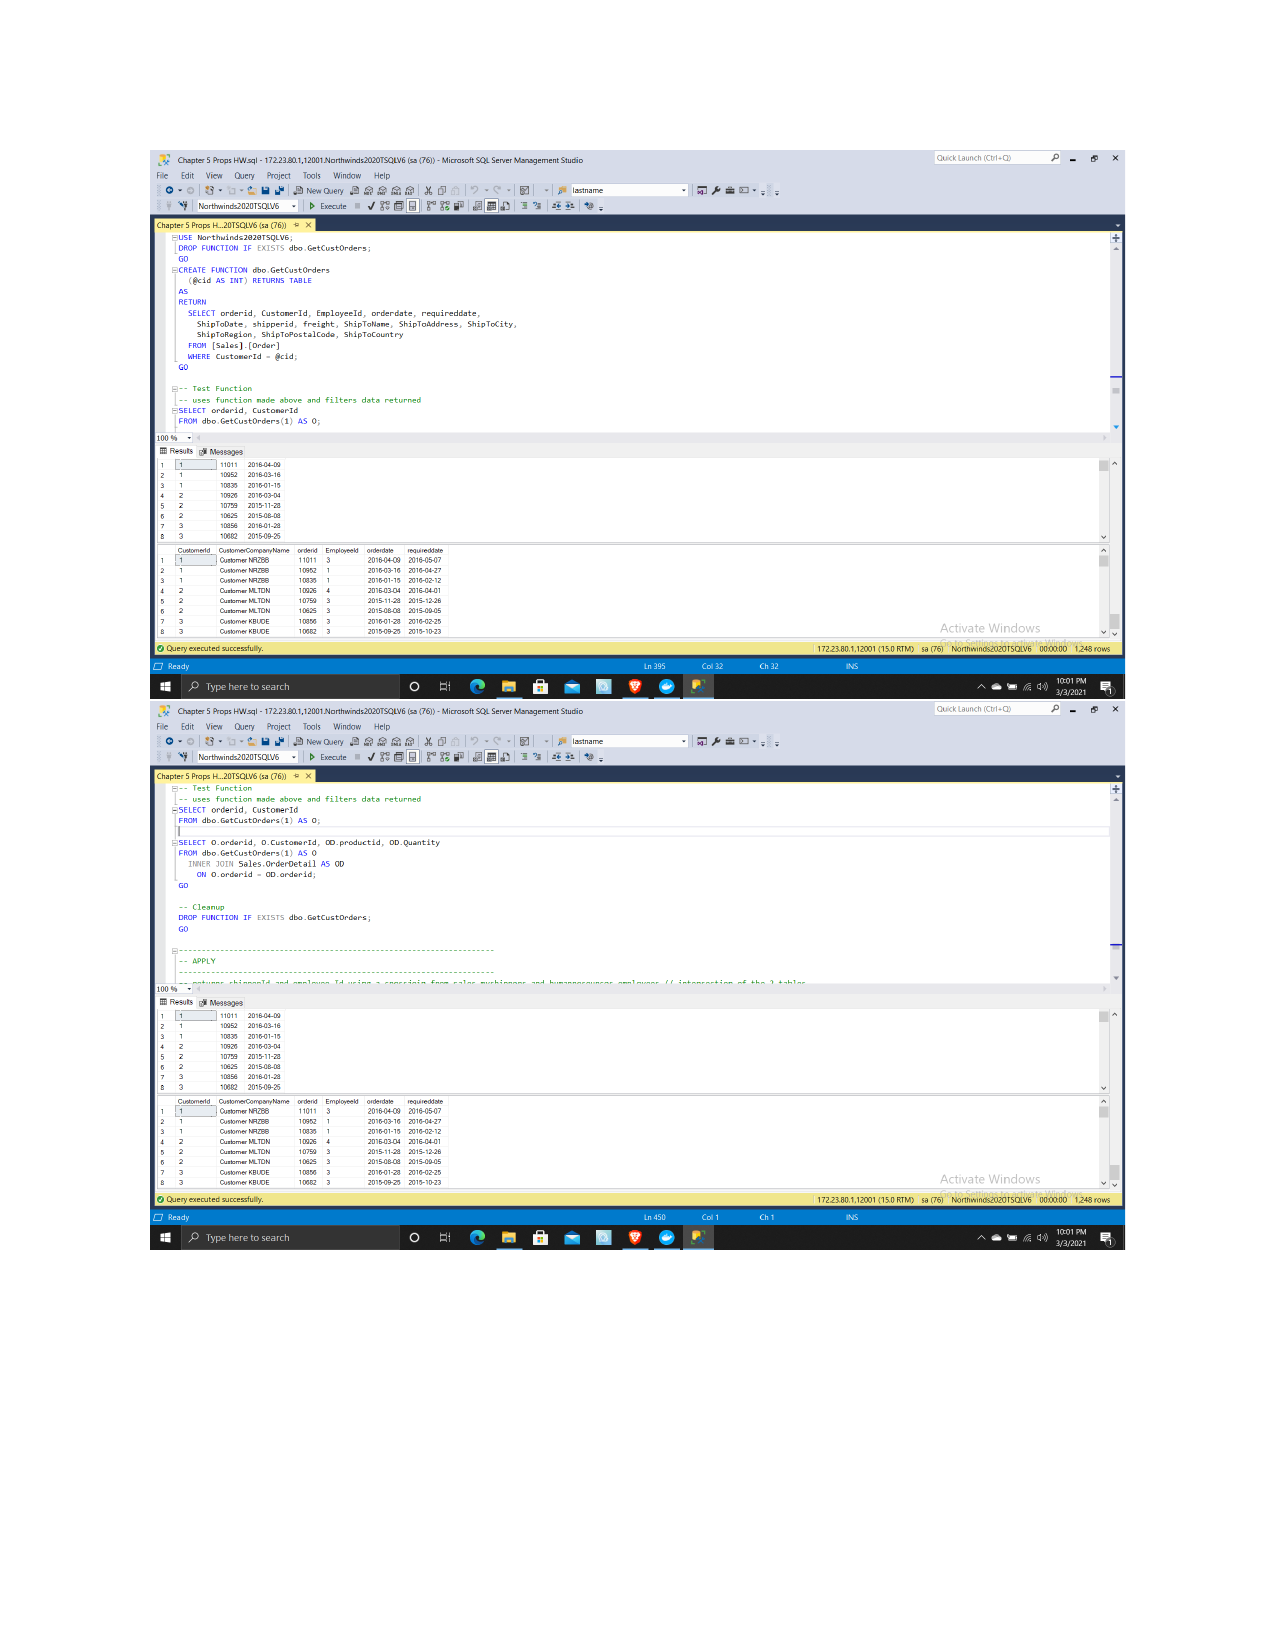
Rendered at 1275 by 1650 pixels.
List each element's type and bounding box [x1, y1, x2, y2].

picture [150, 150, 1125, 699]
picture [150, 701, 1125, 1250]
